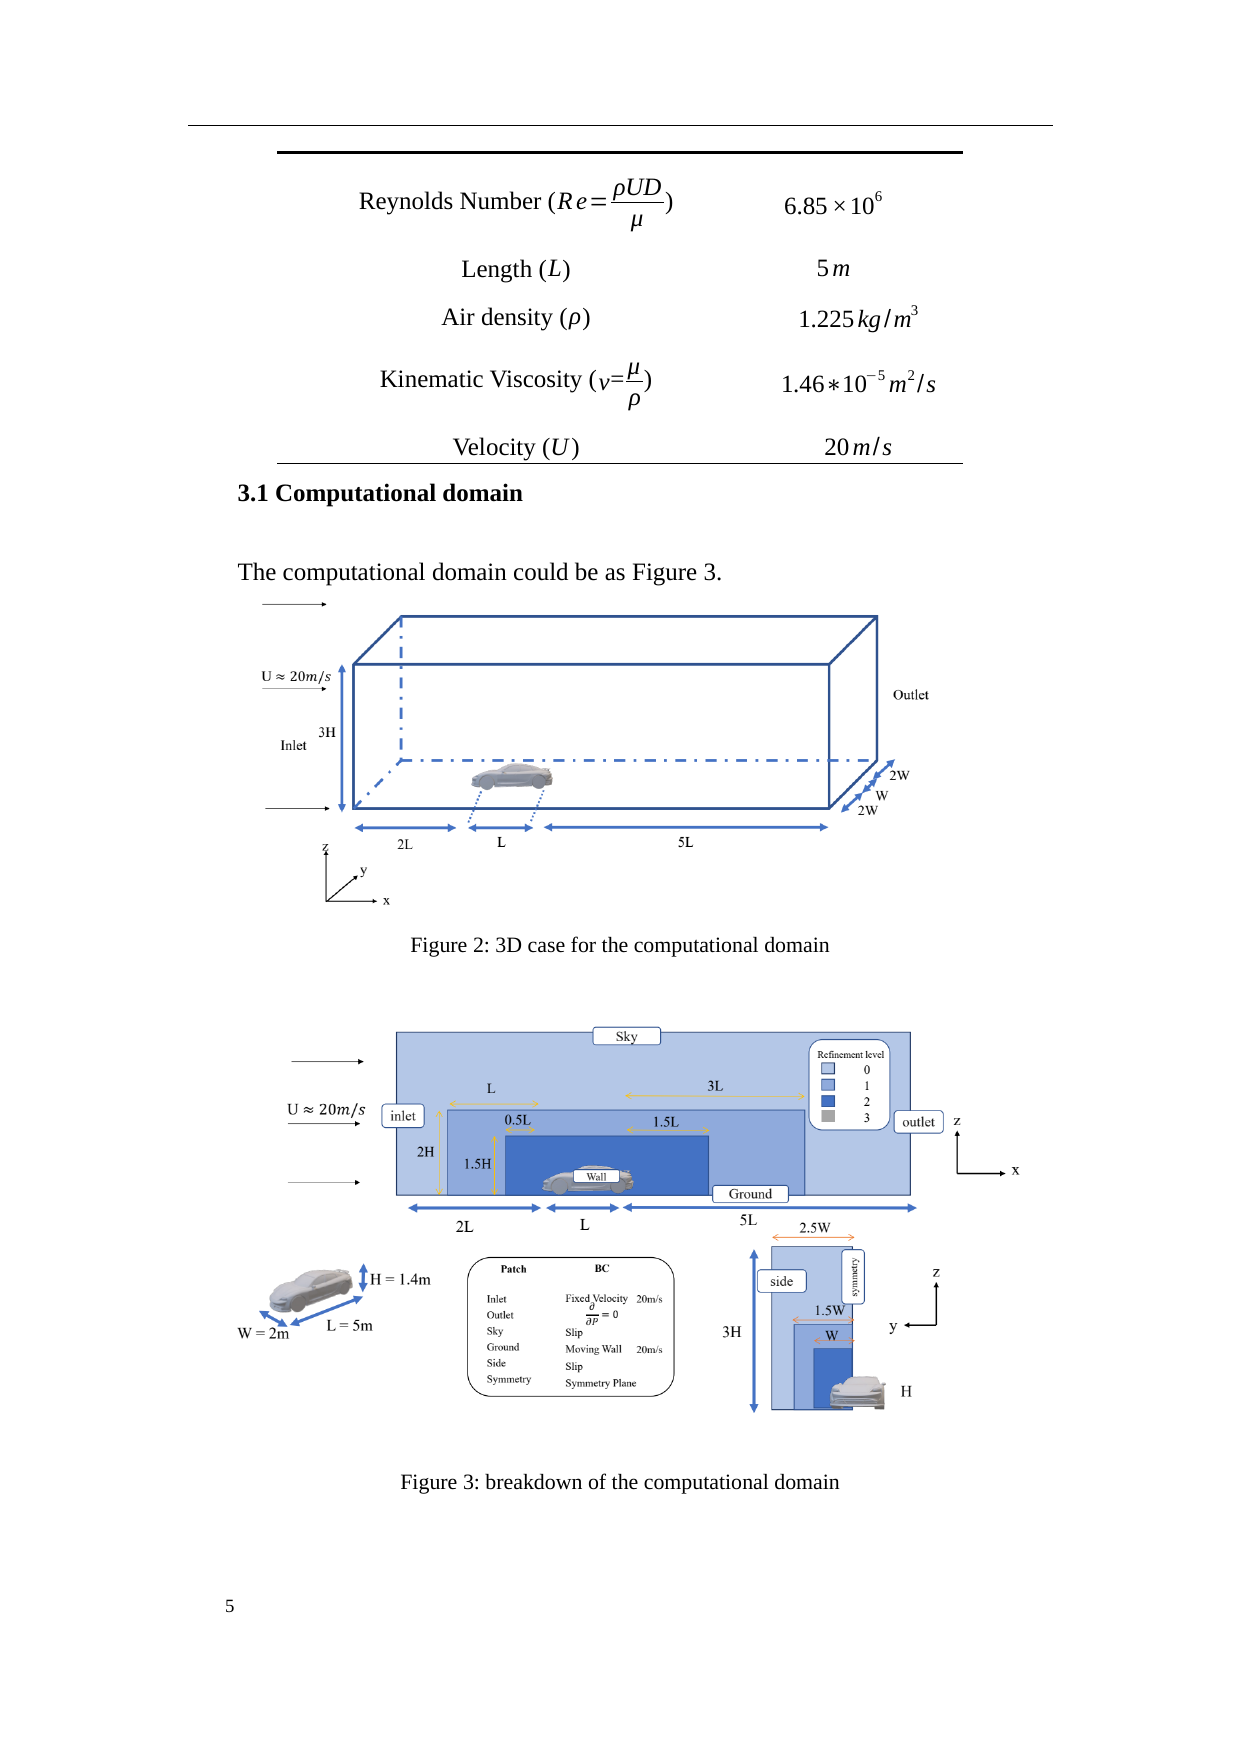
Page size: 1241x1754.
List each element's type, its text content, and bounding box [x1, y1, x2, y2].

table_cell [704, 154, 963, 236]
text The computational domain could be as Figure 3. [187, 555, 1053, 588]
table_cell [704, 414, 963, 463]
table_cell [704, 236, 963, 284]
table_cell Velocity () [277, 414, 704, 463]
table_cell [704, 284, 963, 333]
subtitle 3.1 Computational domain [187, 477, 1053, 509]
table_cell Reynolds Number () [277, 154, 704, 236]
table_cell Length () [277, 236, 704, 284]
table_cell [704, 333, 963, 414]
table_cell Kinematic Viscosity (=) [277, 333, 704, 414]
table_cell Air density () [277, 284, 704, 333]
